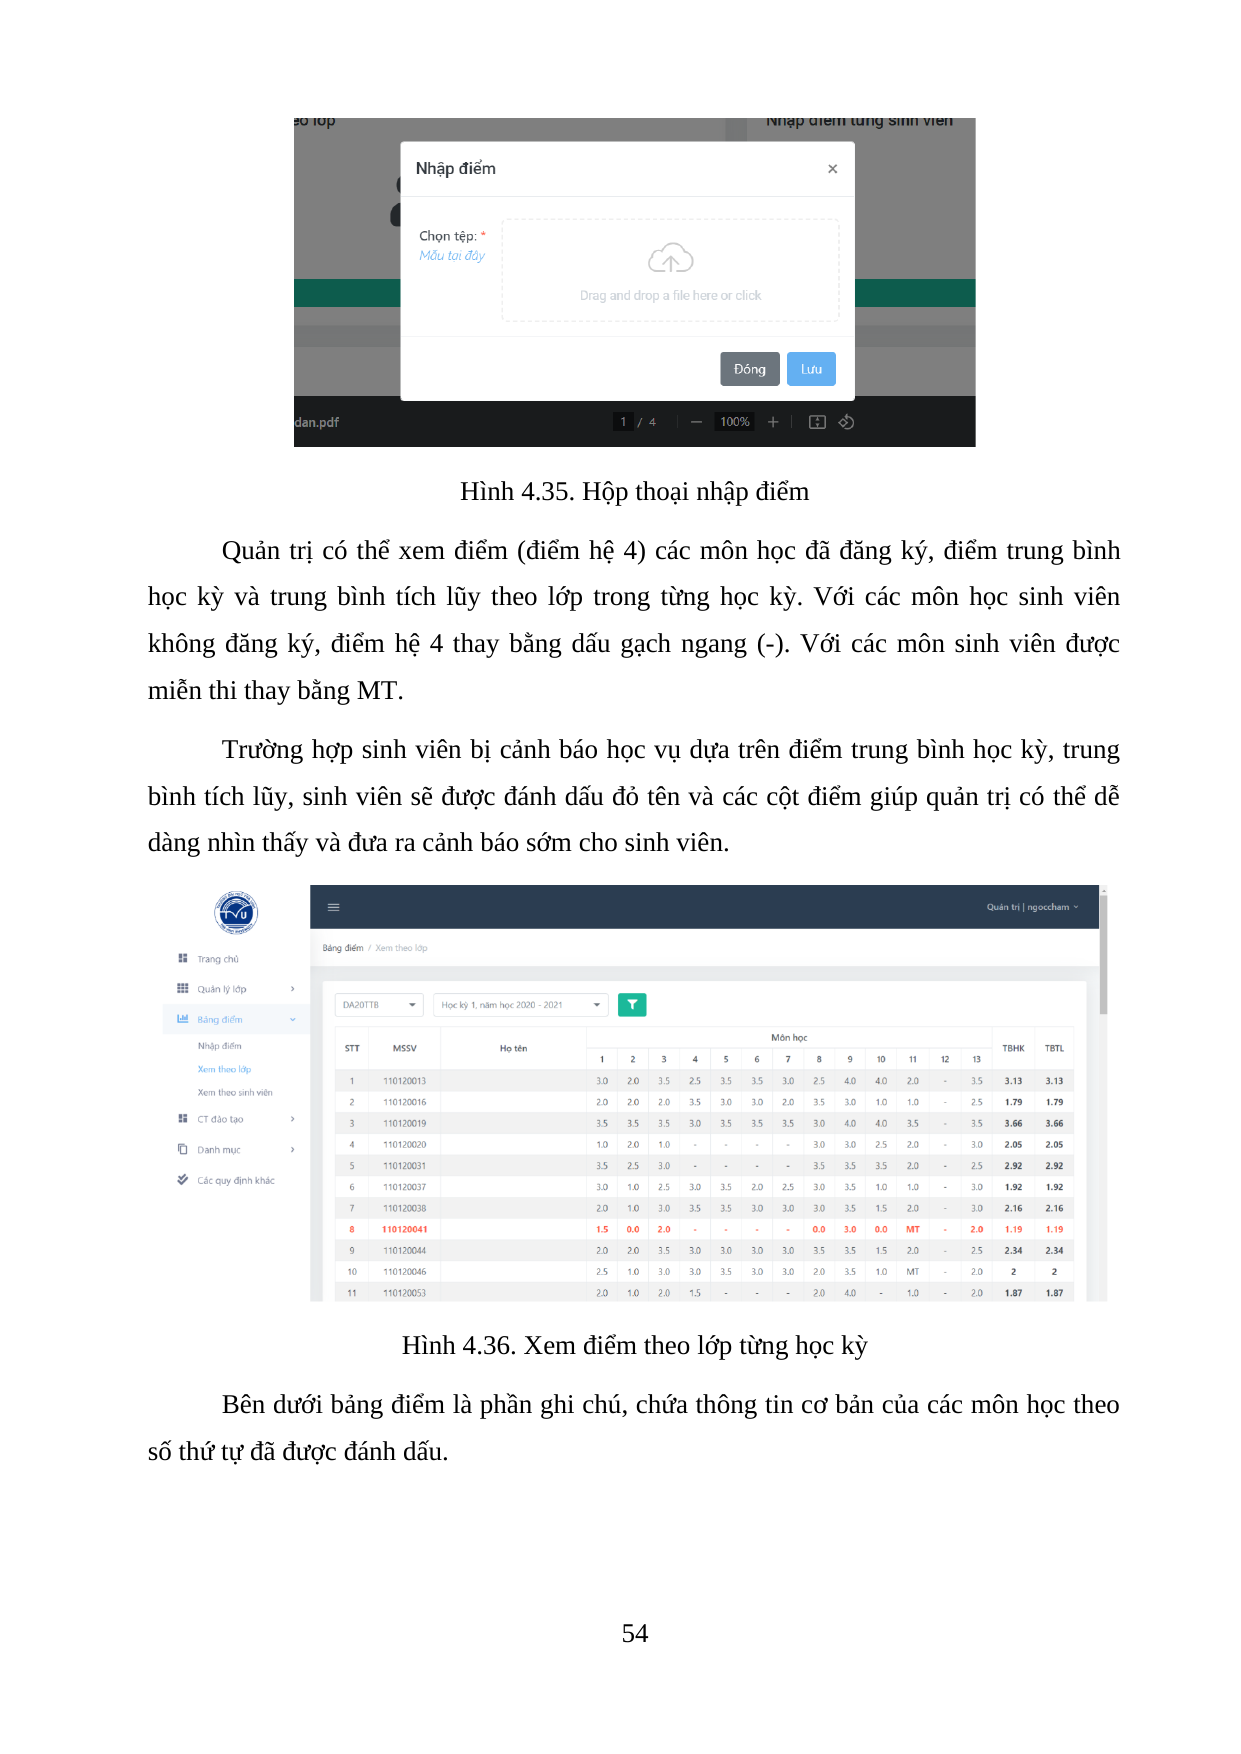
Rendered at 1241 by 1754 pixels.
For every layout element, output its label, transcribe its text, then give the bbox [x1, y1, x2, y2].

picture [294, 118, 976, 447]
text Trường hợp sinh viên bị cảnh báo học vụ dựa trên điểm trung bình học kỳ, trung bình tích lũy, sinh viên sẽ được đánh dấu đỏ tên và các cột điểm giúp quản trị có thể dễ dàng nhìn thấy và đưa ra cảnh báo sớm cho sinh viên. [148, 733, 1122, 857]
text Quản trị có thể xem điểm (điểm hệ 4) các môn học đã đăng ký, điểm trung bình học kỳ và trung bình tích lũy theo lớp trong từng học kỳ. Với các môn học sinh viên không đăng ký, điểm hệ 4 thay bằng dấu gạch ngang (-). Với các môn sinh viên được miễn thi thay bằng MT. [148, 534, 1122, 705]
picture [162, 885, 1108, 1302]
text Bên dưới bảng điểm là phần ghi chú, chứa thông tin cơ bản của các môn học theo số thứ tự đã được đánh dấu. [148, 1388, 1122, 1466]
